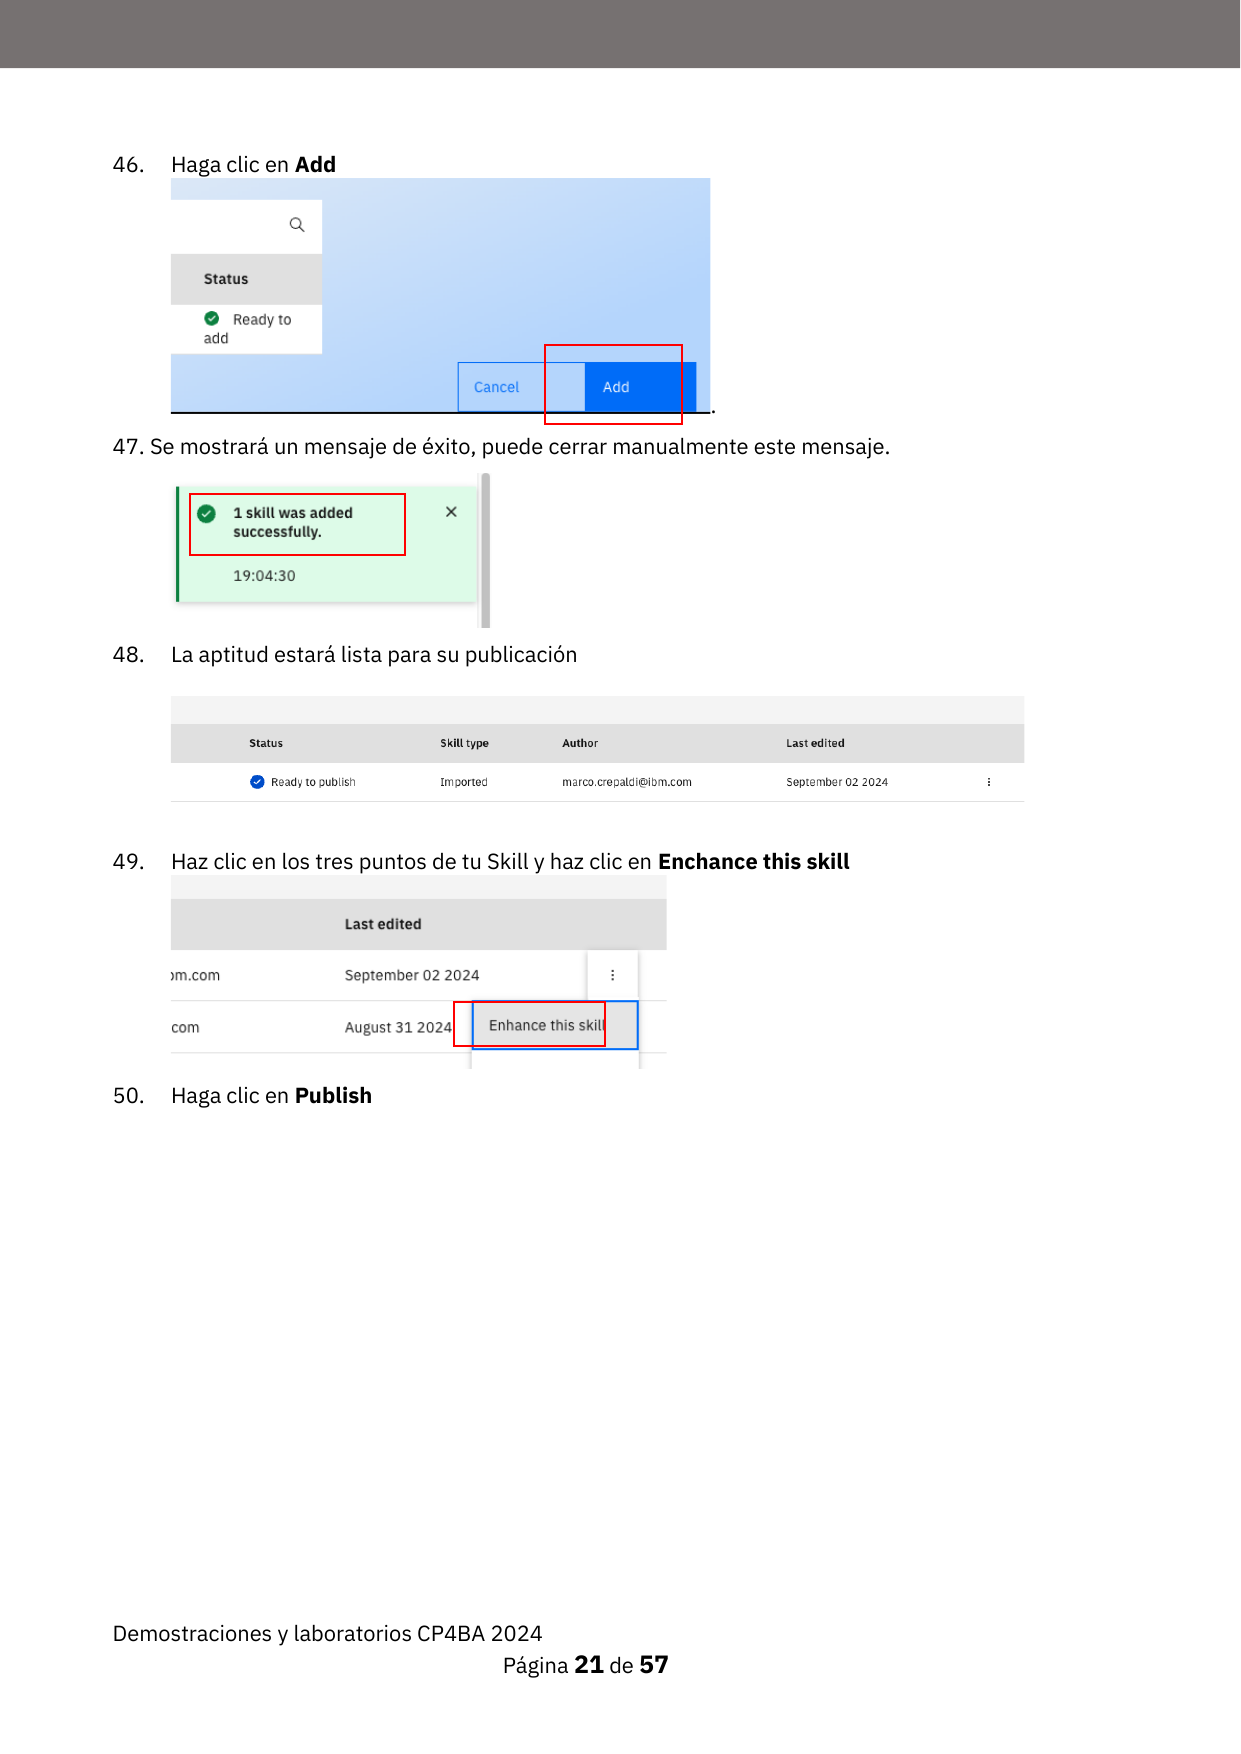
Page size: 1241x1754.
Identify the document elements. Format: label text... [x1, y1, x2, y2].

picture [546, 346, 681, 414]
picture [150, 473, 492, 628]
list Haga clic en Publish [112, 1081, 1128, 1110]
picture [170, 875, 667, 1069]
picture [170, 696, 1025, 806]
list Se mostrará un mensaje de éxito, puede cerrar manualmente este mensaje. [112, 432, 1128, 461]
picture [170, 178, 711, 414]
